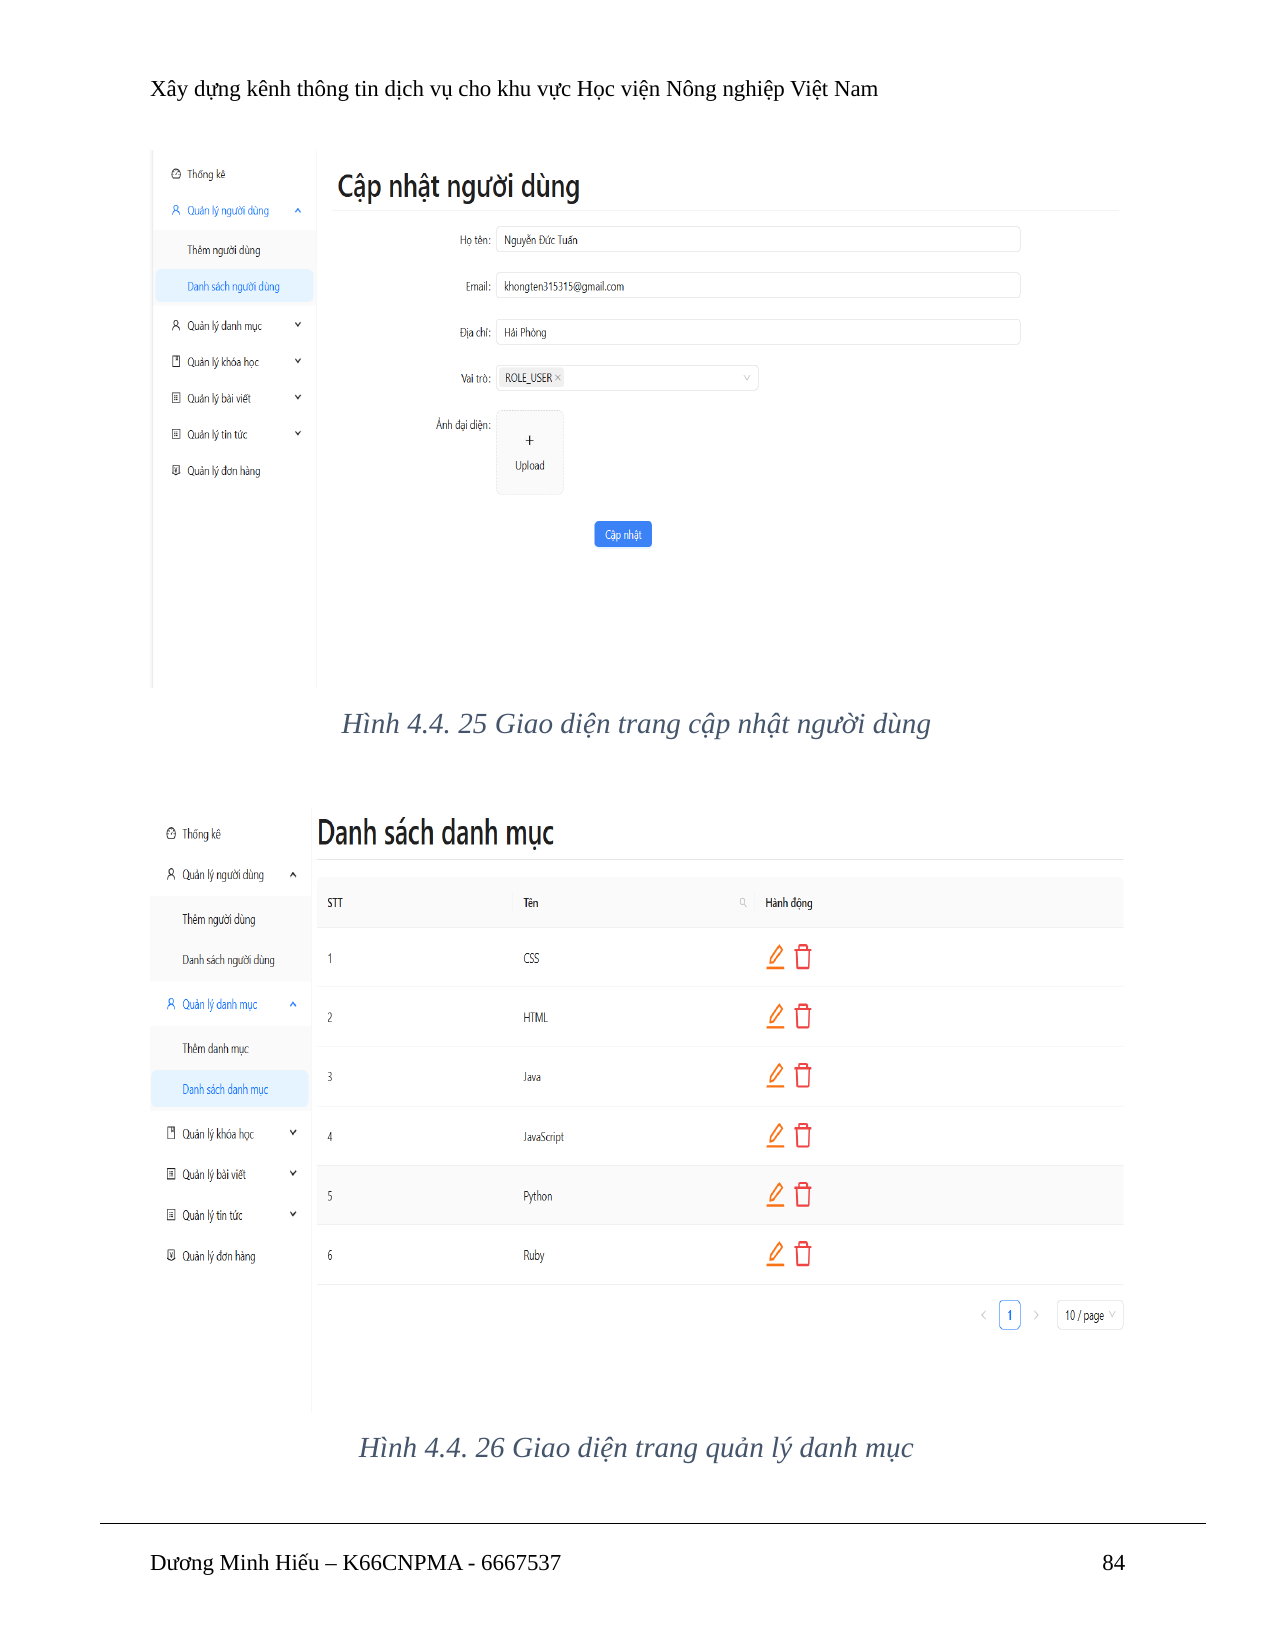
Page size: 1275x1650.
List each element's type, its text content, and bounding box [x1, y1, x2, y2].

text Hình 4.4. 25 Giao diện trang cập nhật người dùng [150, 706, 1125, 740]
text Hình 4.4. 26 Giao diện trang quản lý danh mục [150, 1430, 1125, 1464]
picture [150, 150, 1125, 688]
picture [150, 807, 1125, 1412]
